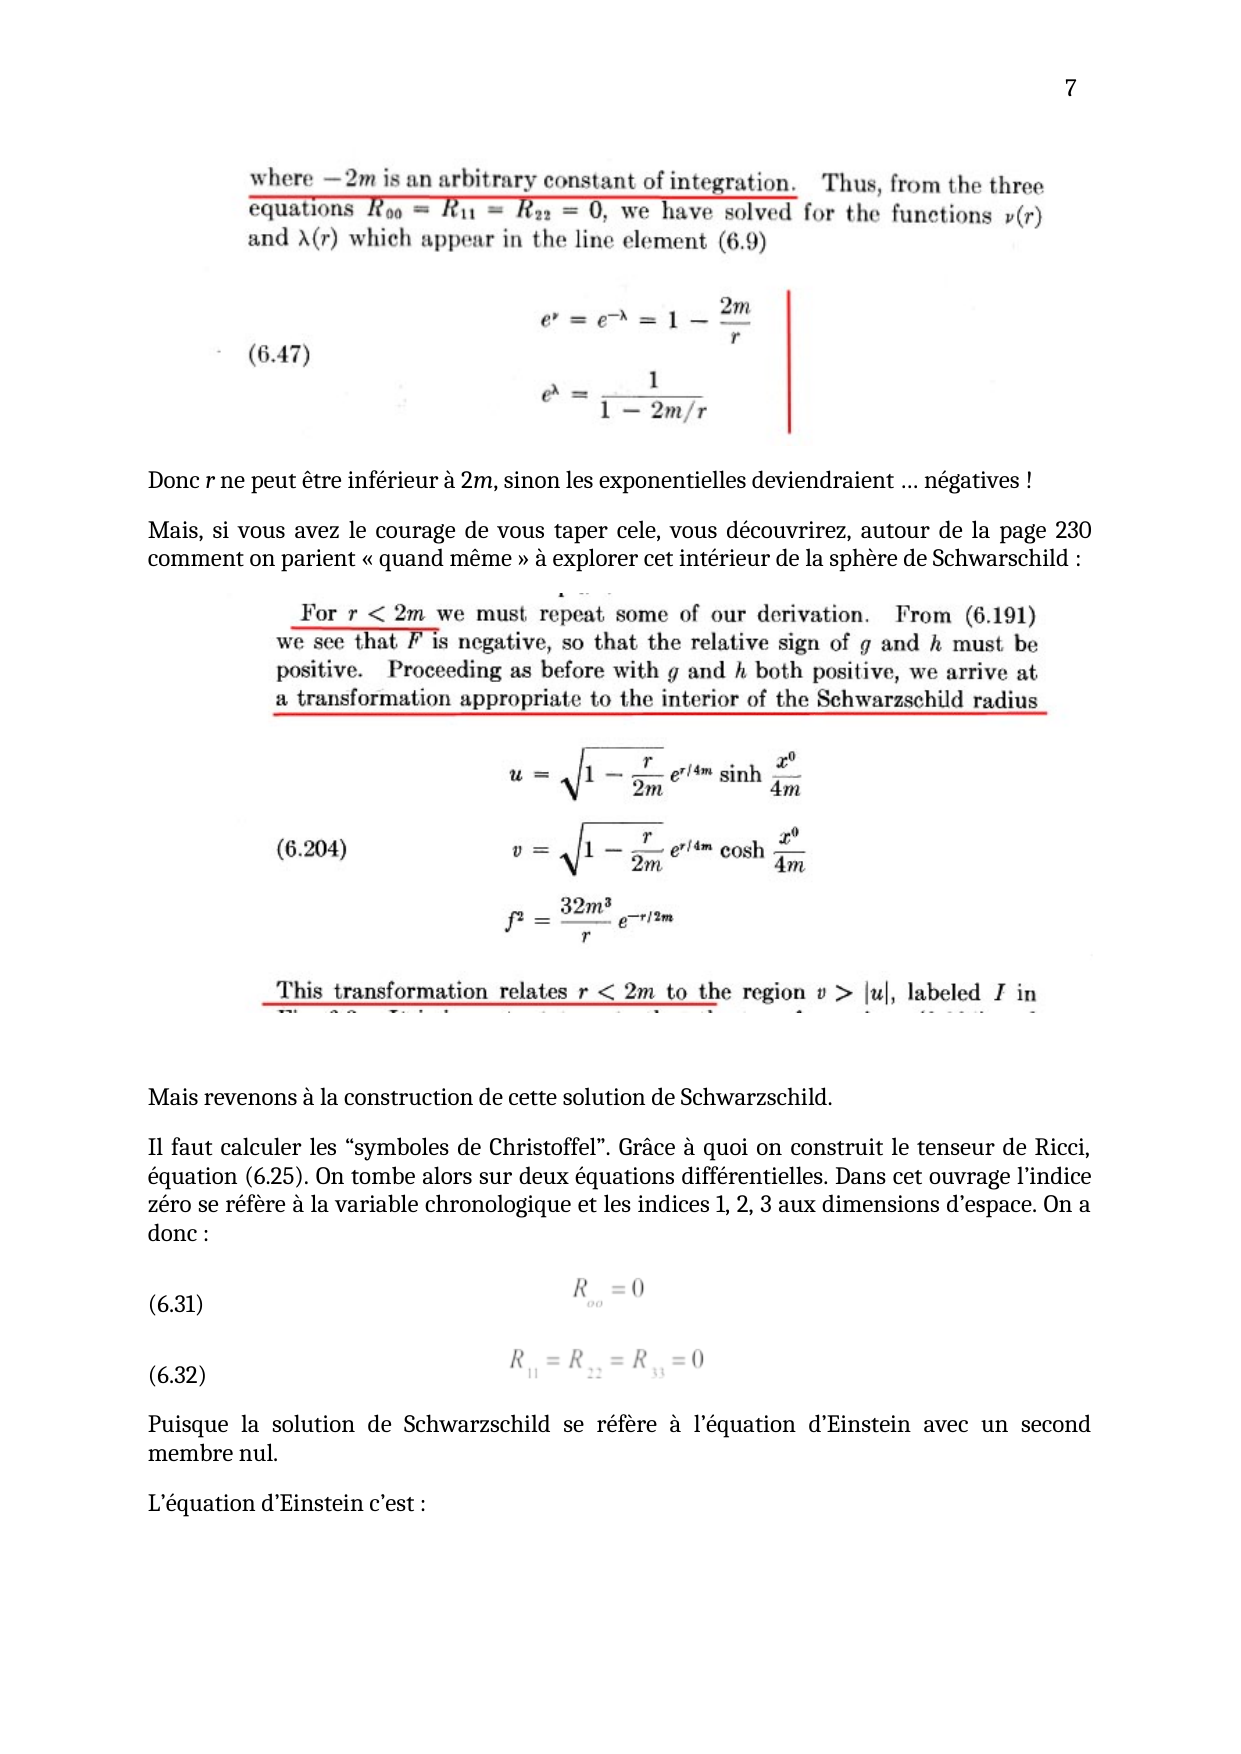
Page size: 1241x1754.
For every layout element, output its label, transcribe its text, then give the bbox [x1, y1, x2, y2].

text (6.31) [148, 1269, 1093, 1319]
text (6.32) [148, 1339, 1093, 1389]
text Il faut calculer les “symboles de Christoffel”. Grâce à quoi on construit le tenseur de Ricci, équation (6.25). On tombe alors sur deux équations différentielles. Dans cet ouvrage l’indice zéro se réfère à la variable chronologique et les indices 1, 2, 3 aux dimensions d’espace. On a donc : [148, 1133, 1093, 1248]
text Puisque la solution de Schwarzschild se réfère à l’équation d’Einstein avec un second membre nul. [148, 1410, 1093, 1468]
text Donc r ne peut être inférieur à 2m, sinon les exponentielles deviendraient … négatives ! [148, 466, 1093, 495]
text L’équation d’Einstein c’est : [148, 1489, 1093, 1517]
picture [186, 147, 1093, 446]
picture [224, 593, 1093, 1013]
text Mais revenons à la construction de cette solution de Schwarzschild. [148, 1083, 1093, 1112]
text Mais, si vous avez le courage de vous taper cele, vous découvrirez, autour de la page 230 comment on parient « quand même » à explorer cet intérieur de la sphère de Schwarschild : [148, 516, 1093, 573]
